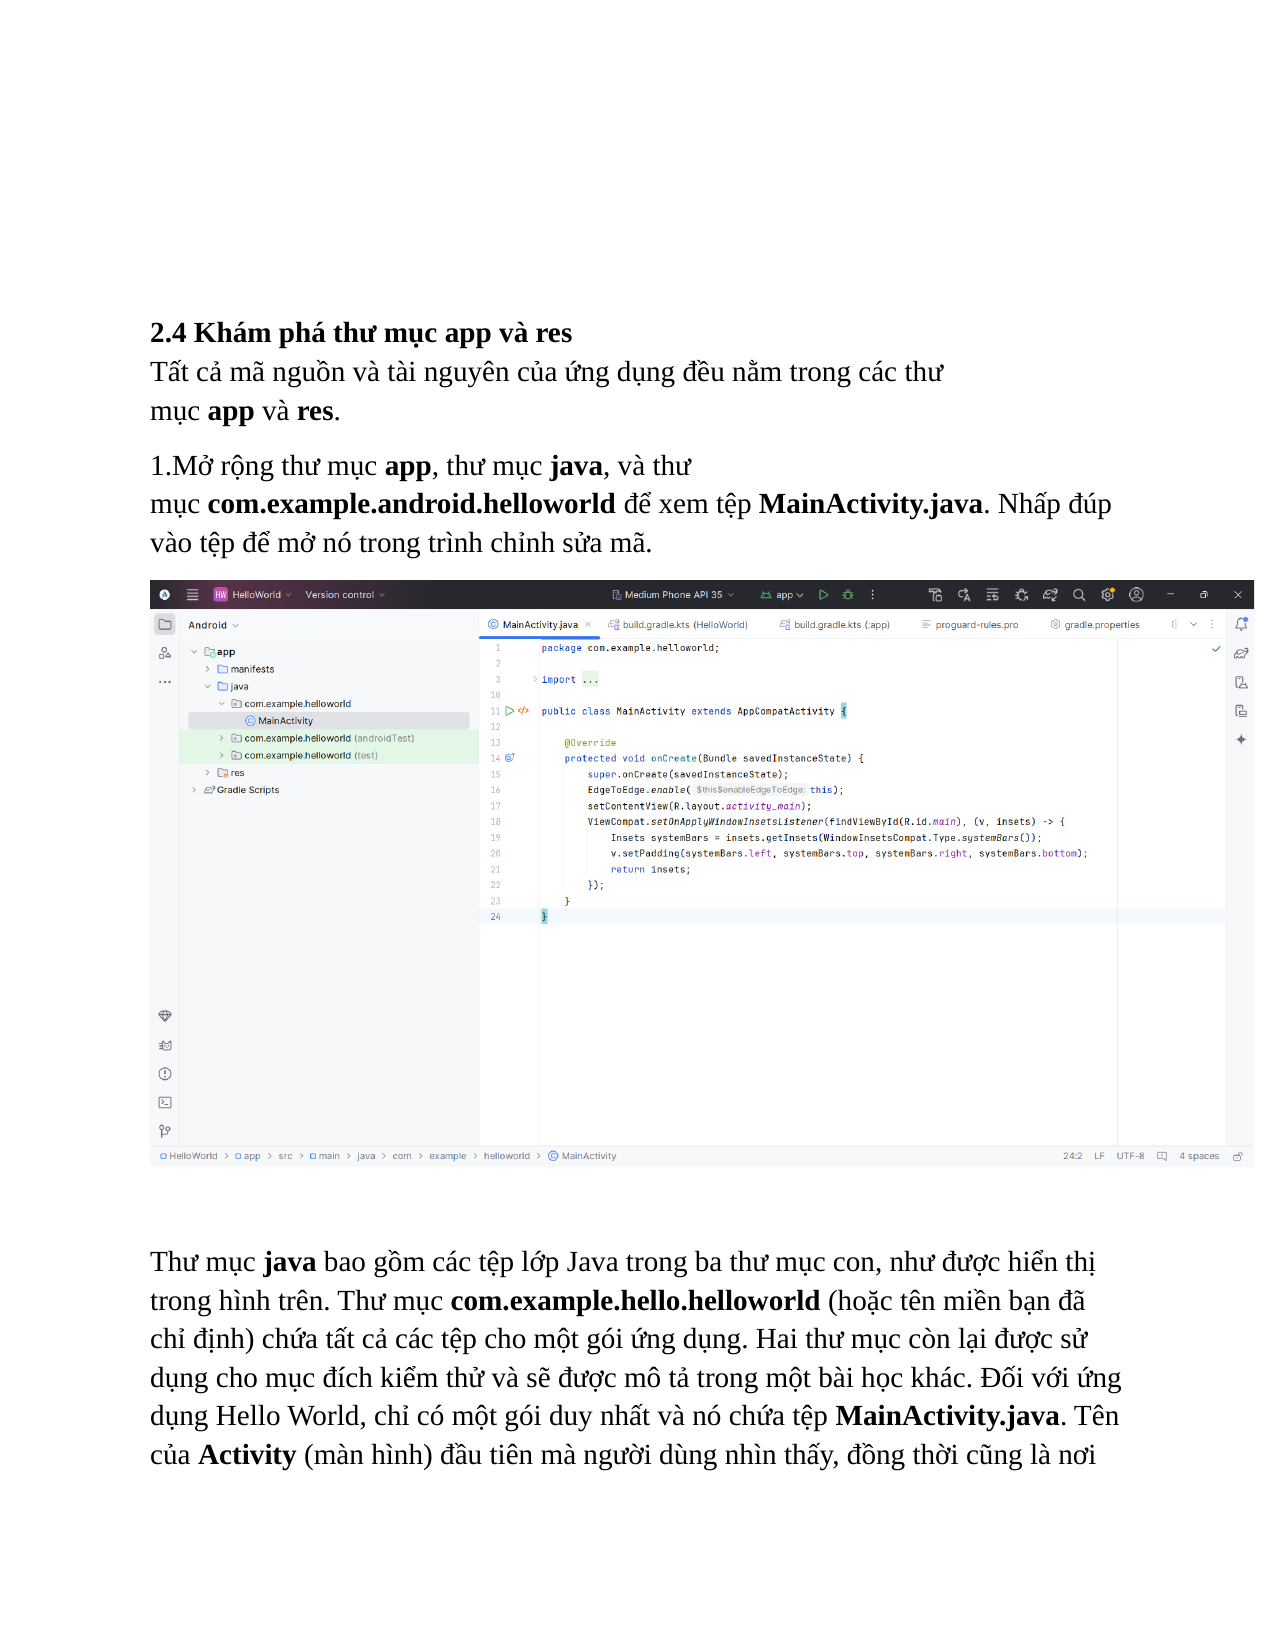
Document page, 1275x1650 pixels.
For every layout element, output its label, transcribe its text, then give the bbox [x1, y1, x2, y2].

text 1.Mở rộng thư mục app, thư mục java, và thư mục com.example.android.helloworld để xem tệp MainActivity.java. Nhấp đúp vào tệp để mở nó trong trình chỉnh sửa mã. [150, 448, 1125, 558]
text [150, 1244, 1125, 1470]
picture [150, 580, 1255, 1167]
text 2.4 Khám phá thư mục app và res Tất cả mã nguồn và tài nguyên của ứng dụng đều nằm trong các thư mục app và res. [150, 316, 1125, 426]
